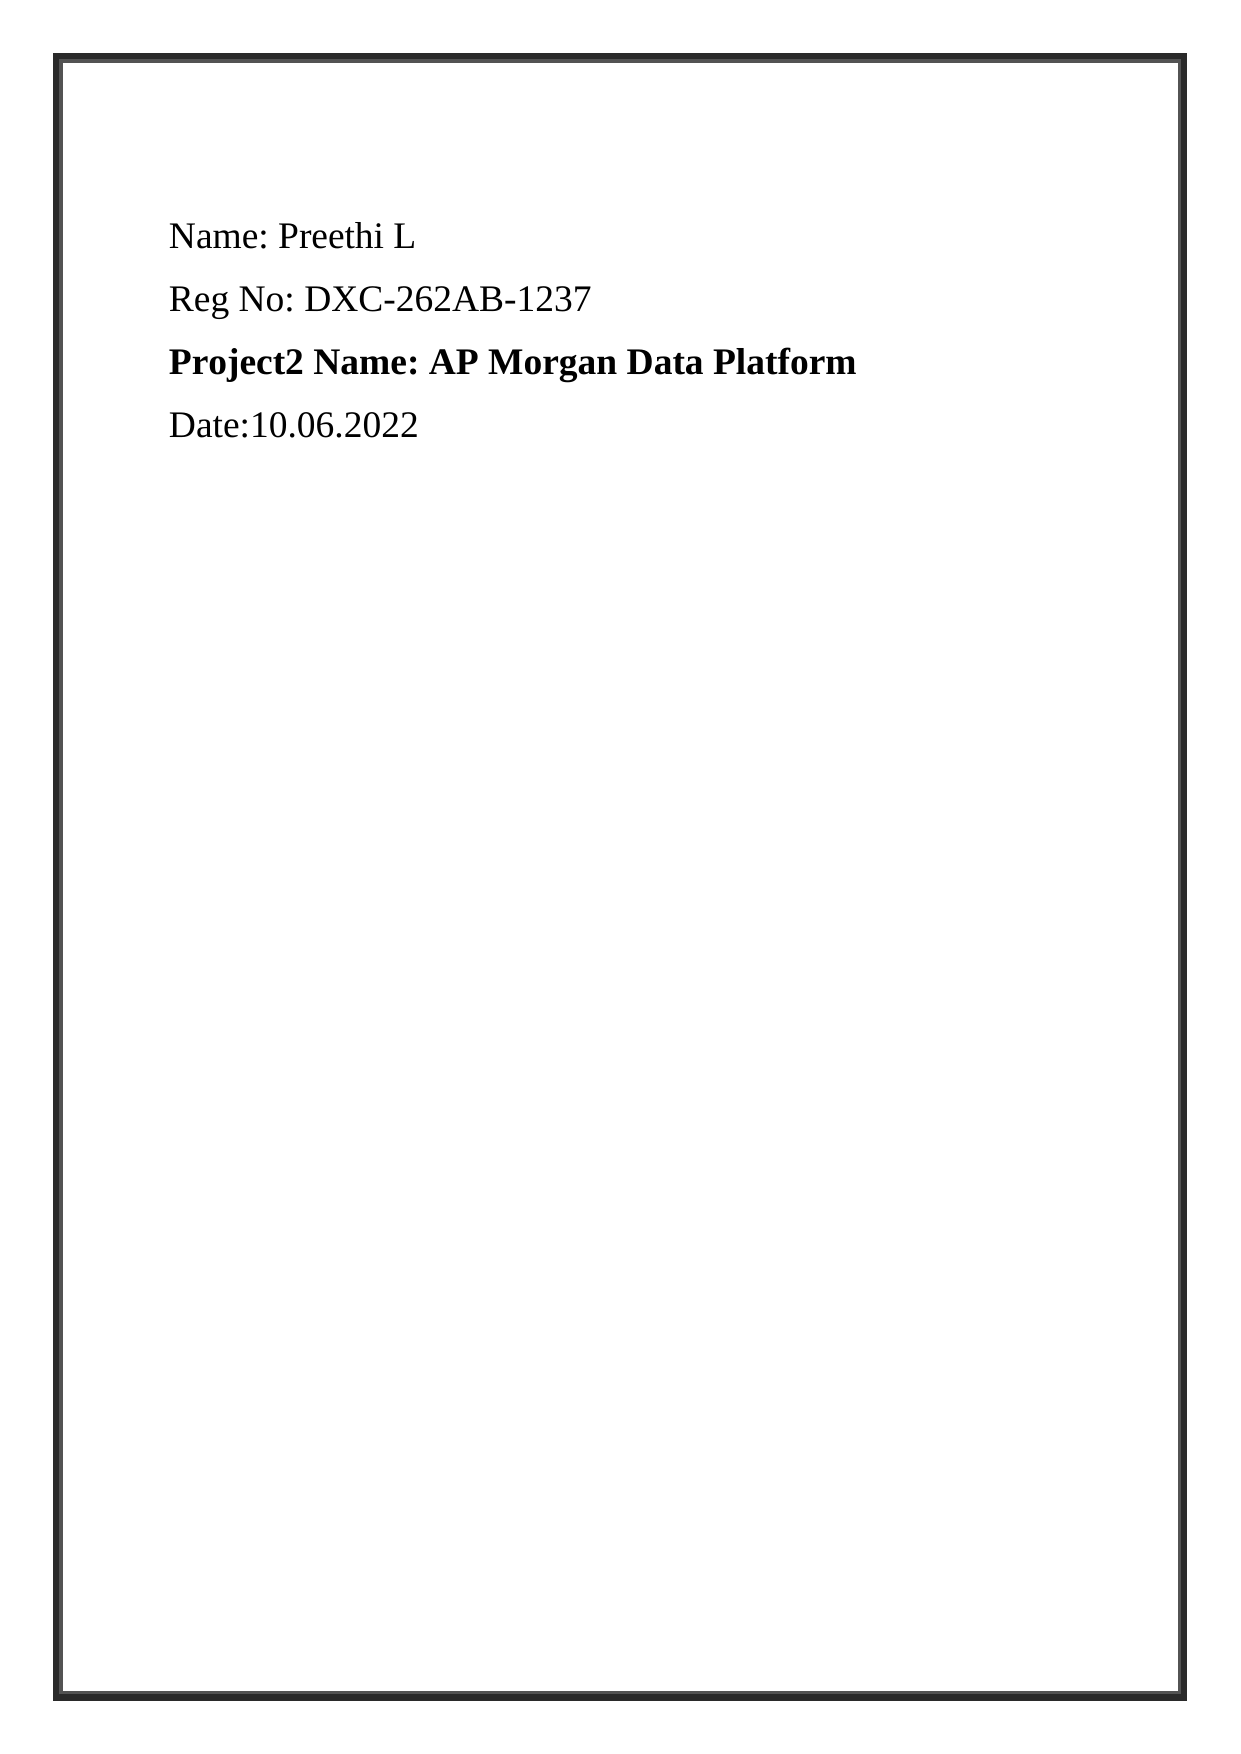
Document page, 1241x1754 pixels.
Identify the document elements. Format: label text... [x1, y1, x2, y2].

text Reg No: DXC-262AB-1237 [150, 276, 1090, 319]
text Date:10.06.2022 [150, 403, 1090, 446]
text Project2 Name: AP Morgan Data Platform [150, 340, 1090, 383]
text Name: Preethi LNo [150, 213, 1090, 256]
